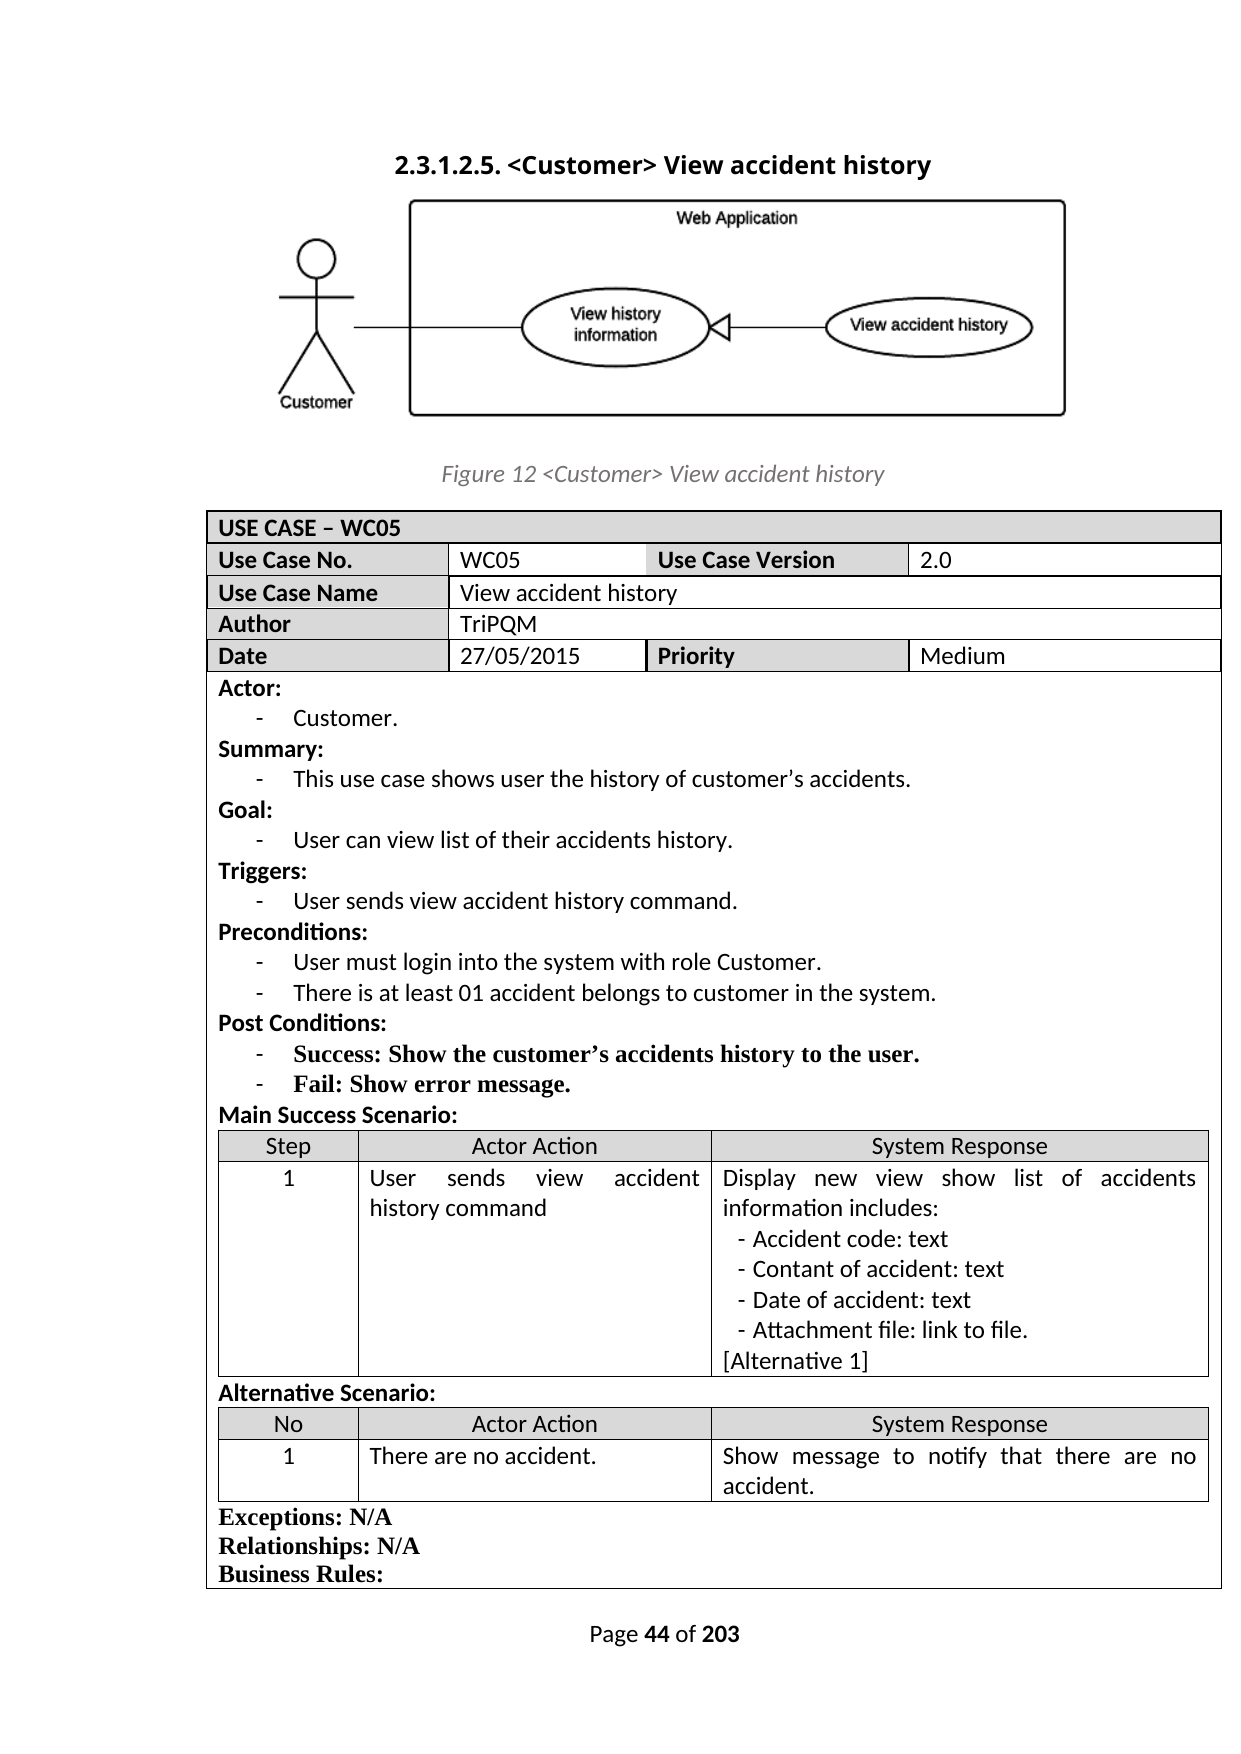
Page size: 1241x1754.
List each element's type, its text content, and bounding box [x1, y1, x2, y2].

table_cell 27/05/2015 [450, 640, 645, 671]
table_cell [207, 672, 1221, 1588]
table_cell Use Case No. [207, 544, 448, 575]
table_cell Author [207, 609, 448, 639]
table_cell WC05 [449, 544, 646, 575]
table_cell 2.0 [909, 544, 1221, 575]
table_cell Medium [910, 640, 1220, 671]
table_cell Priority [648, 640, 908, 671]
picture [243, 184, 1086, 440]
table_cell View accident history [450, 577, 1220, 607]
table_cell TriPQM [449, 609, 1221, 639]
subtitle <Customer> View accident history [394, 148, 1122, 182]
table_header USE CASE – WC05 [208, 512, 1220, 542]
table_cell Use Case Version [646, 544, 908, 575]
table_cell Date [208, 640, 448, 671]
table_cell Use Case Name [208, 576, 448, 607]
